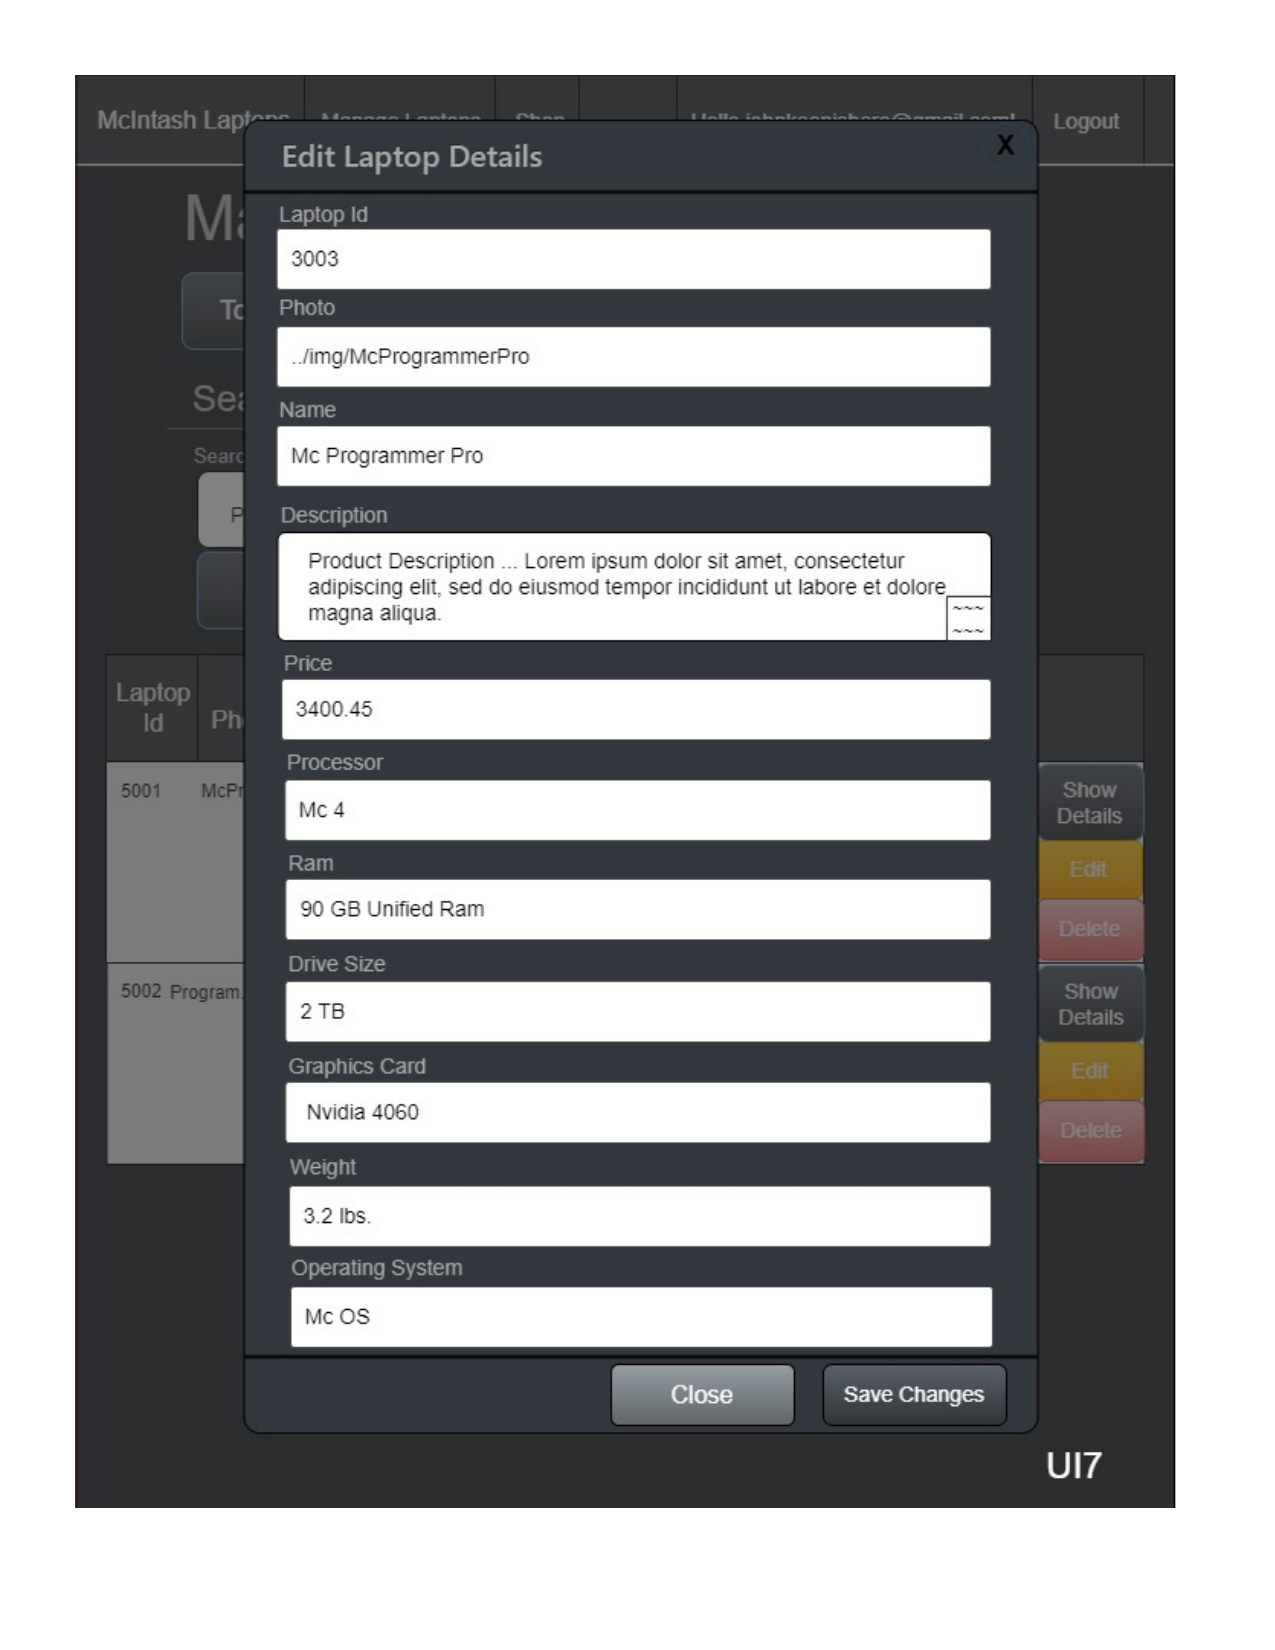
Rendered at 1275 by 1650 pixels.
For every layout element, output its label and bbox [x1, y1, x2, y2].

picture [75, 75, 1177, 1508]
